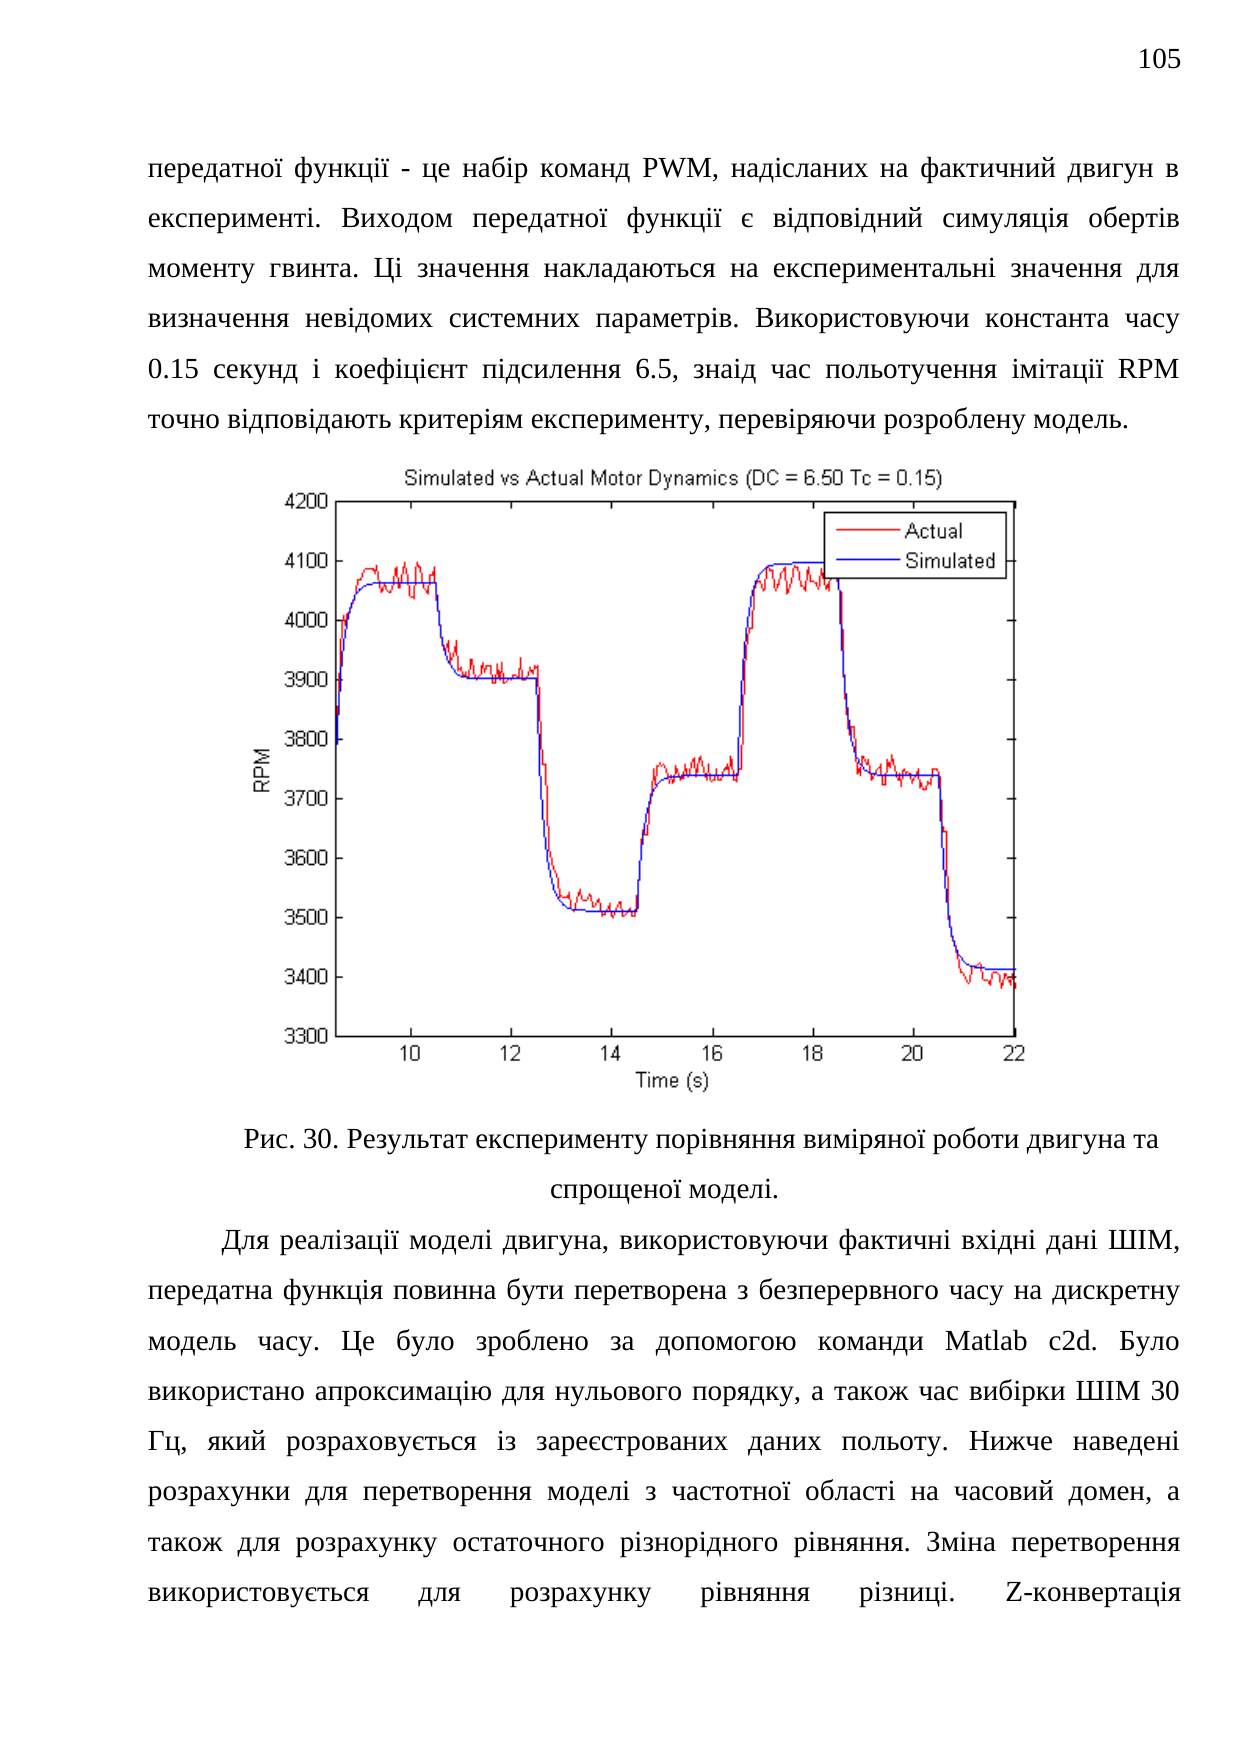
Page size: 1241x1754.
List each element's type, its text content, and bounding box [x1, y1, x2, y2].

picture [221, 451, 1098, 1108]
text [148, 150, 1181, 435]
text Рис. 30. Результат експерименту порівняння виміряної роботи двигуна та спрощеної моделі. [148, 1121, 1181, 1205]
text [148, 1222, 1181, 1608]
